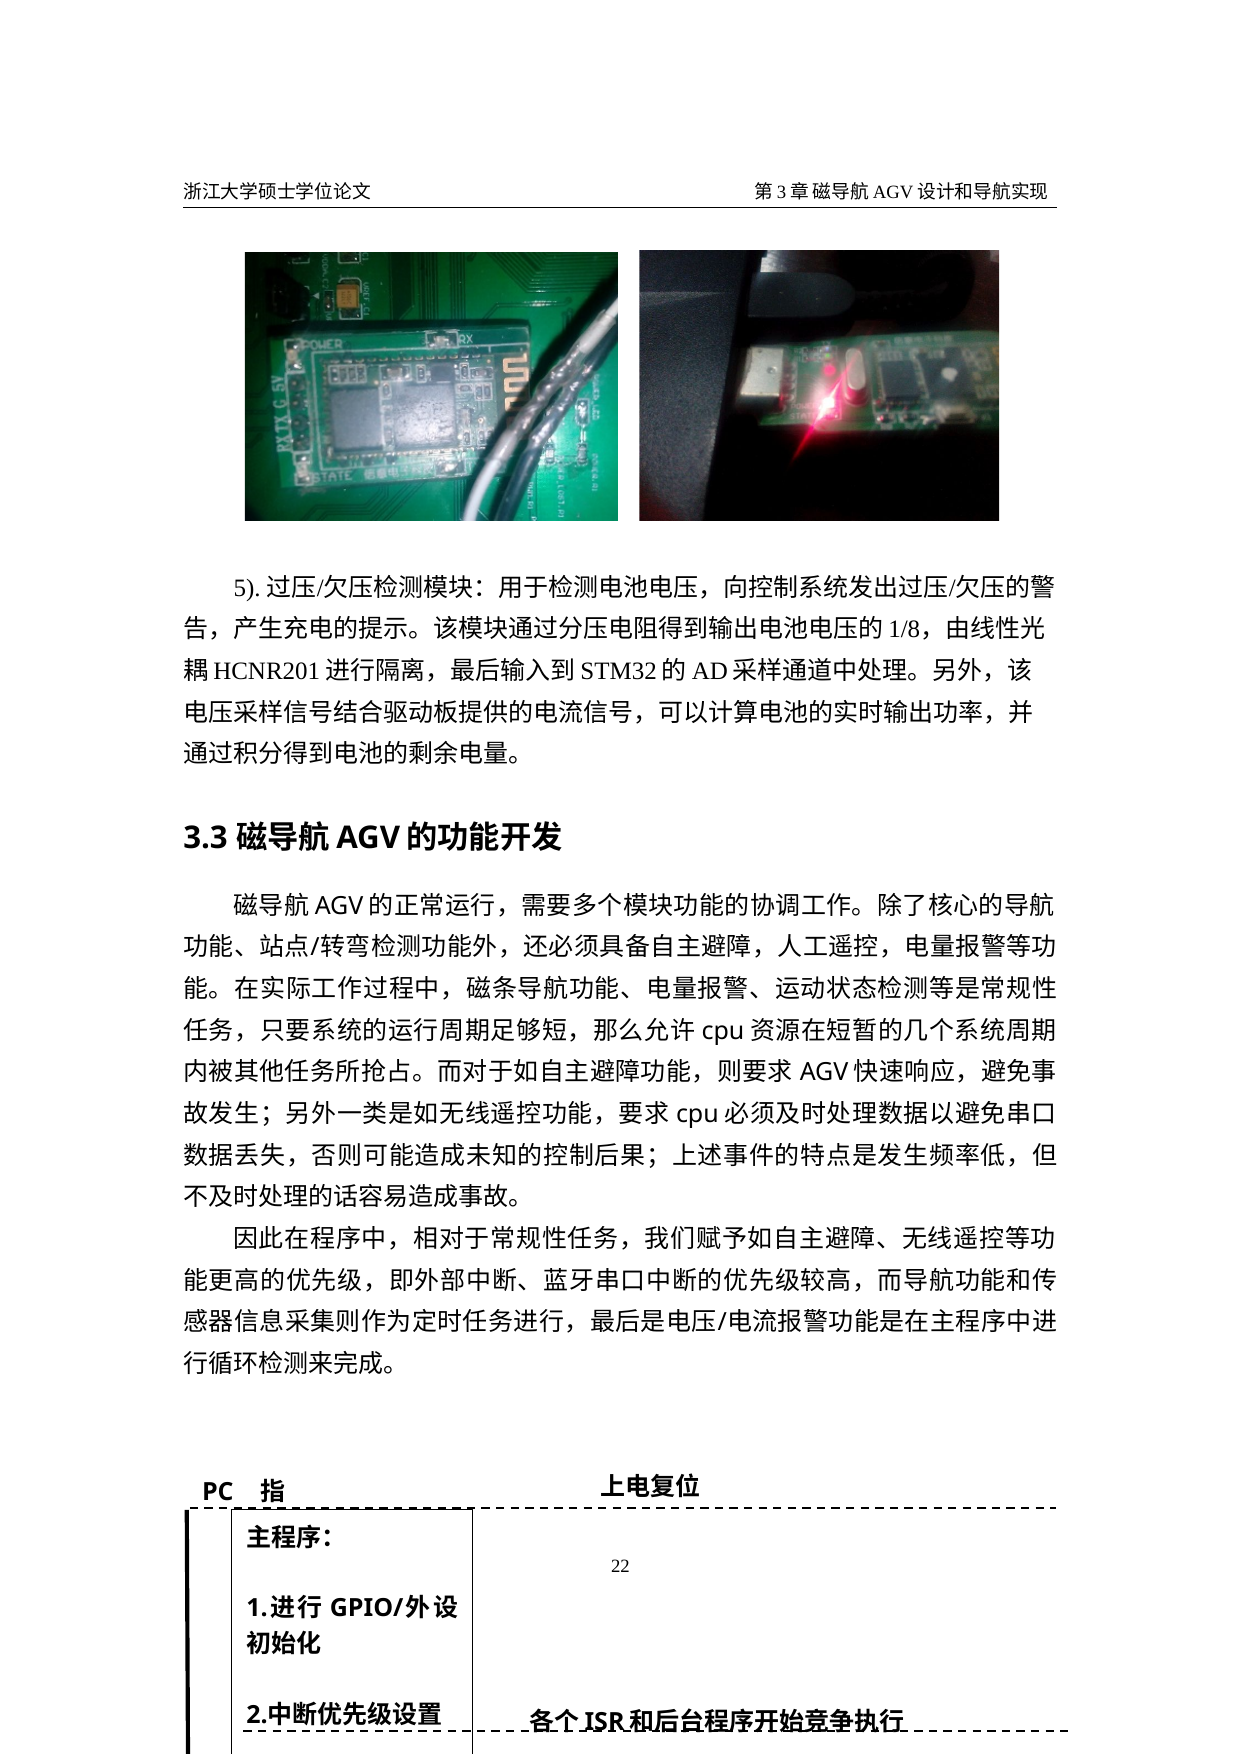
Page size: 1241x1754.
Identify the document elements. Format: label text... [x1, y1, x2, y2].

picture [639, 250, 1000, 521]
subtitle 磁导航AGV的功能开发 [183, 813, 1057, 858]
text 因此在程序中，相对于常规性任务，我们赋予如自主避障、无线遥控等功能更高的优先级，即外部中断、蓝牙串口中断的优先级较高，而导航功能和传感器信息采集则作为定时任务进行，最后是电压/电流报警功能是在主程序中进行循环检测来完成。 [183, 1214, 1057, 1381]
picture [244, 252, 618, 521]
text 磁导航AGV的正常运行，需要多个模块功能的协调工作。除了核心的导航功能、站点/转弯检测功能外，还必须具备自主避障，人工遥控，电量报警等功能。在实际工作过程中，磁条导航功能、电量报警、运动状态检测等是常规性任务，只要系统的运行周期足够短，那么允许cpu资源在短暂的几个系统周期内被其他任务所抢占。而对于如自主避障功能，则要求AGV快速响应，避免事故发生；另外一类是如无线遥控功能，要求cpu必须及时处理数据以避免串口数据丢失，否则可能造成未知的控制后果；上述事件的特点是发生频率低，但不及时处理的话容易造成事故。 [183, 881, 1057, 1214]
text 5). 过压/欠压检测模块：用于检测电池电压，向控制系统发出过压/欠压的警告，产生充电的提示。该模块通过分压电阻得到输出电池电压的1/8，由线性光耦HCNR201进行隔离，最后输入到STM32的AD采样通道中处理。另外，该电压采样信号结合驱动板提供的电流信号，可以计算电池的实时输出功率，并通过积分得到电池的剩余电量。 [183, 563, 1057, 771]
